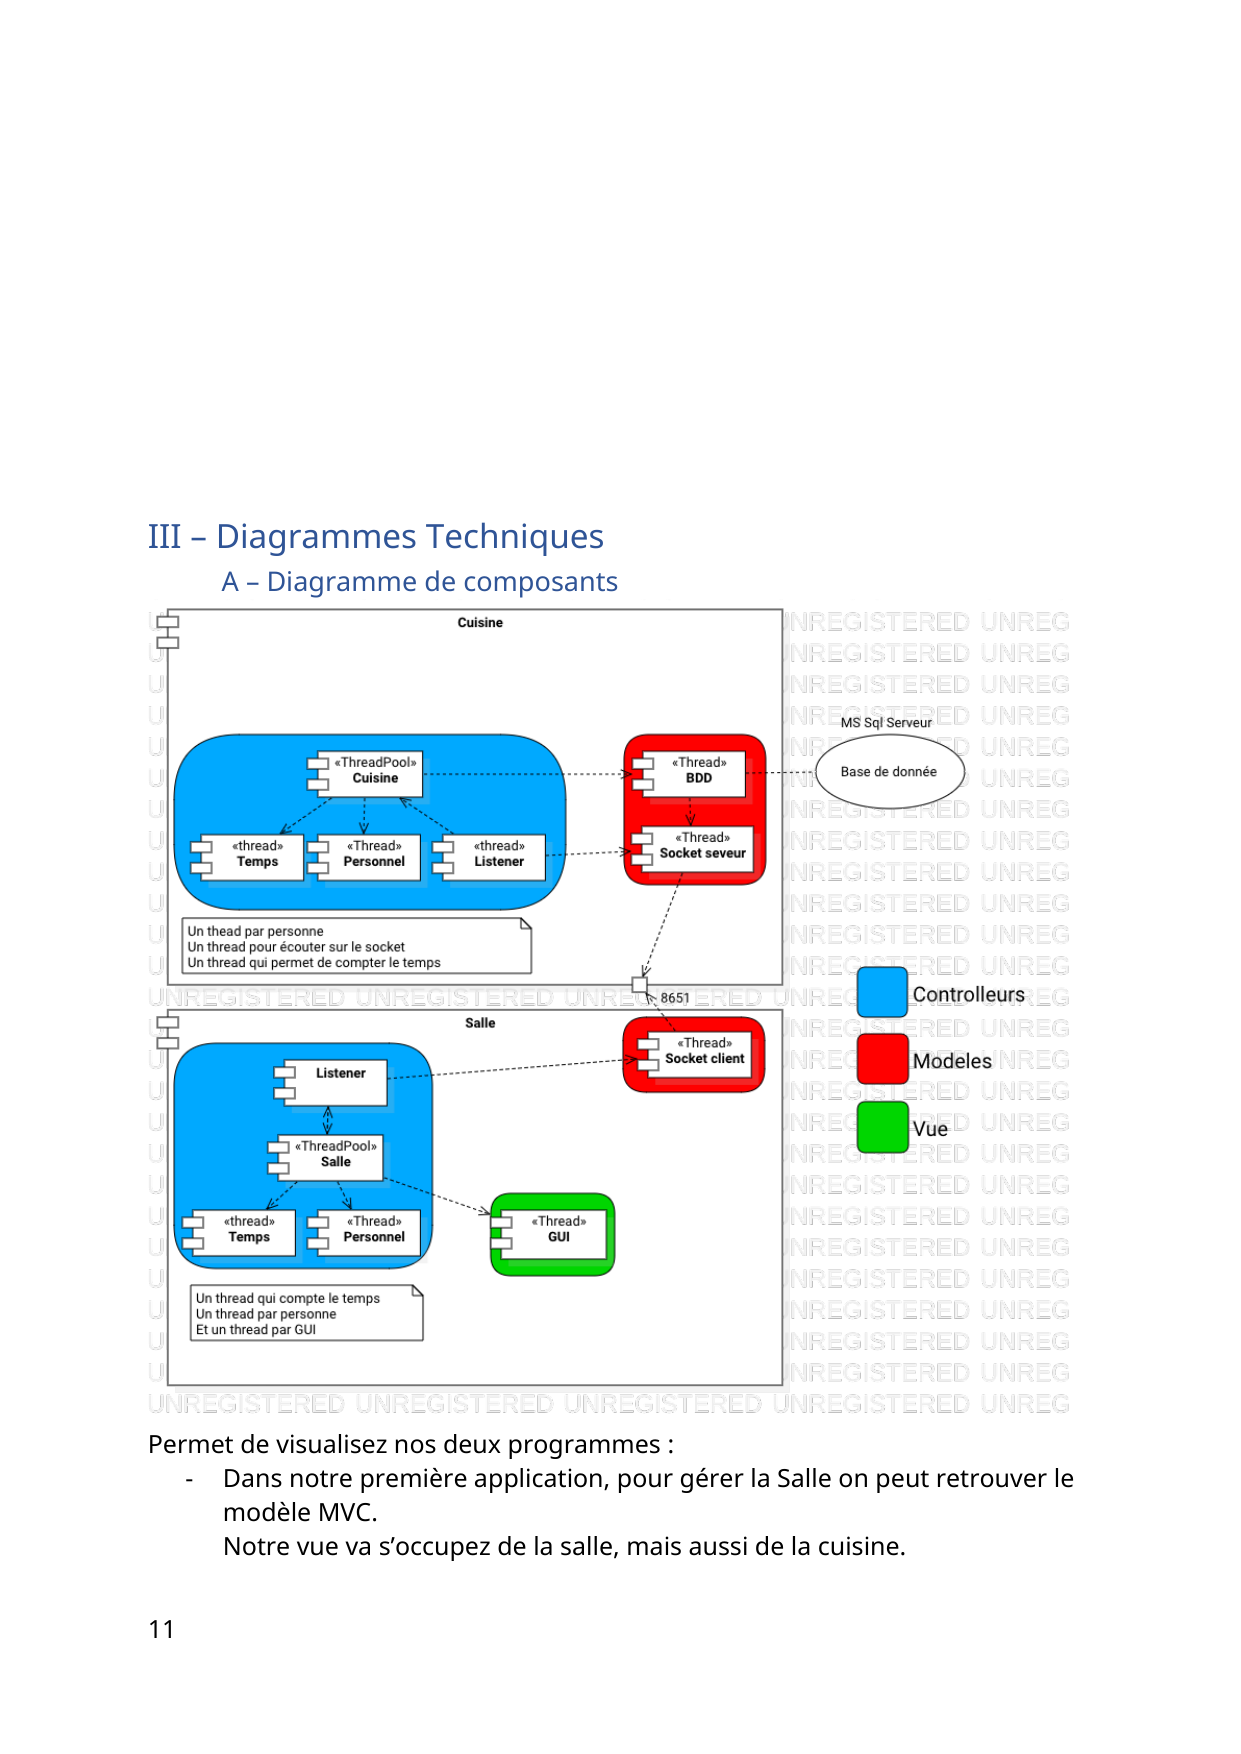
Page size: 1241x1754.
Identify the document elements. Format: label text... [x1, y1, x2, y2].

text Permet de visualisez nos deux programmes : [148, 1427, 1093, 1461]
picture [147, 599, 1071, 1427]
subtitle III – Diagrammes Techniques [148, 513, 1093, 559]
list Dans notre première application, pour gérer la Salle on peut retrouver le modèle MVC. [185, 1461, 1093, 1529]
list Notre vue va s’occupez de la salle, mais aussi de la cuisine. [223, 1529, 1093, 1563]
subtitle A – Diagramme de composants [148, 563, 1093, 600]
